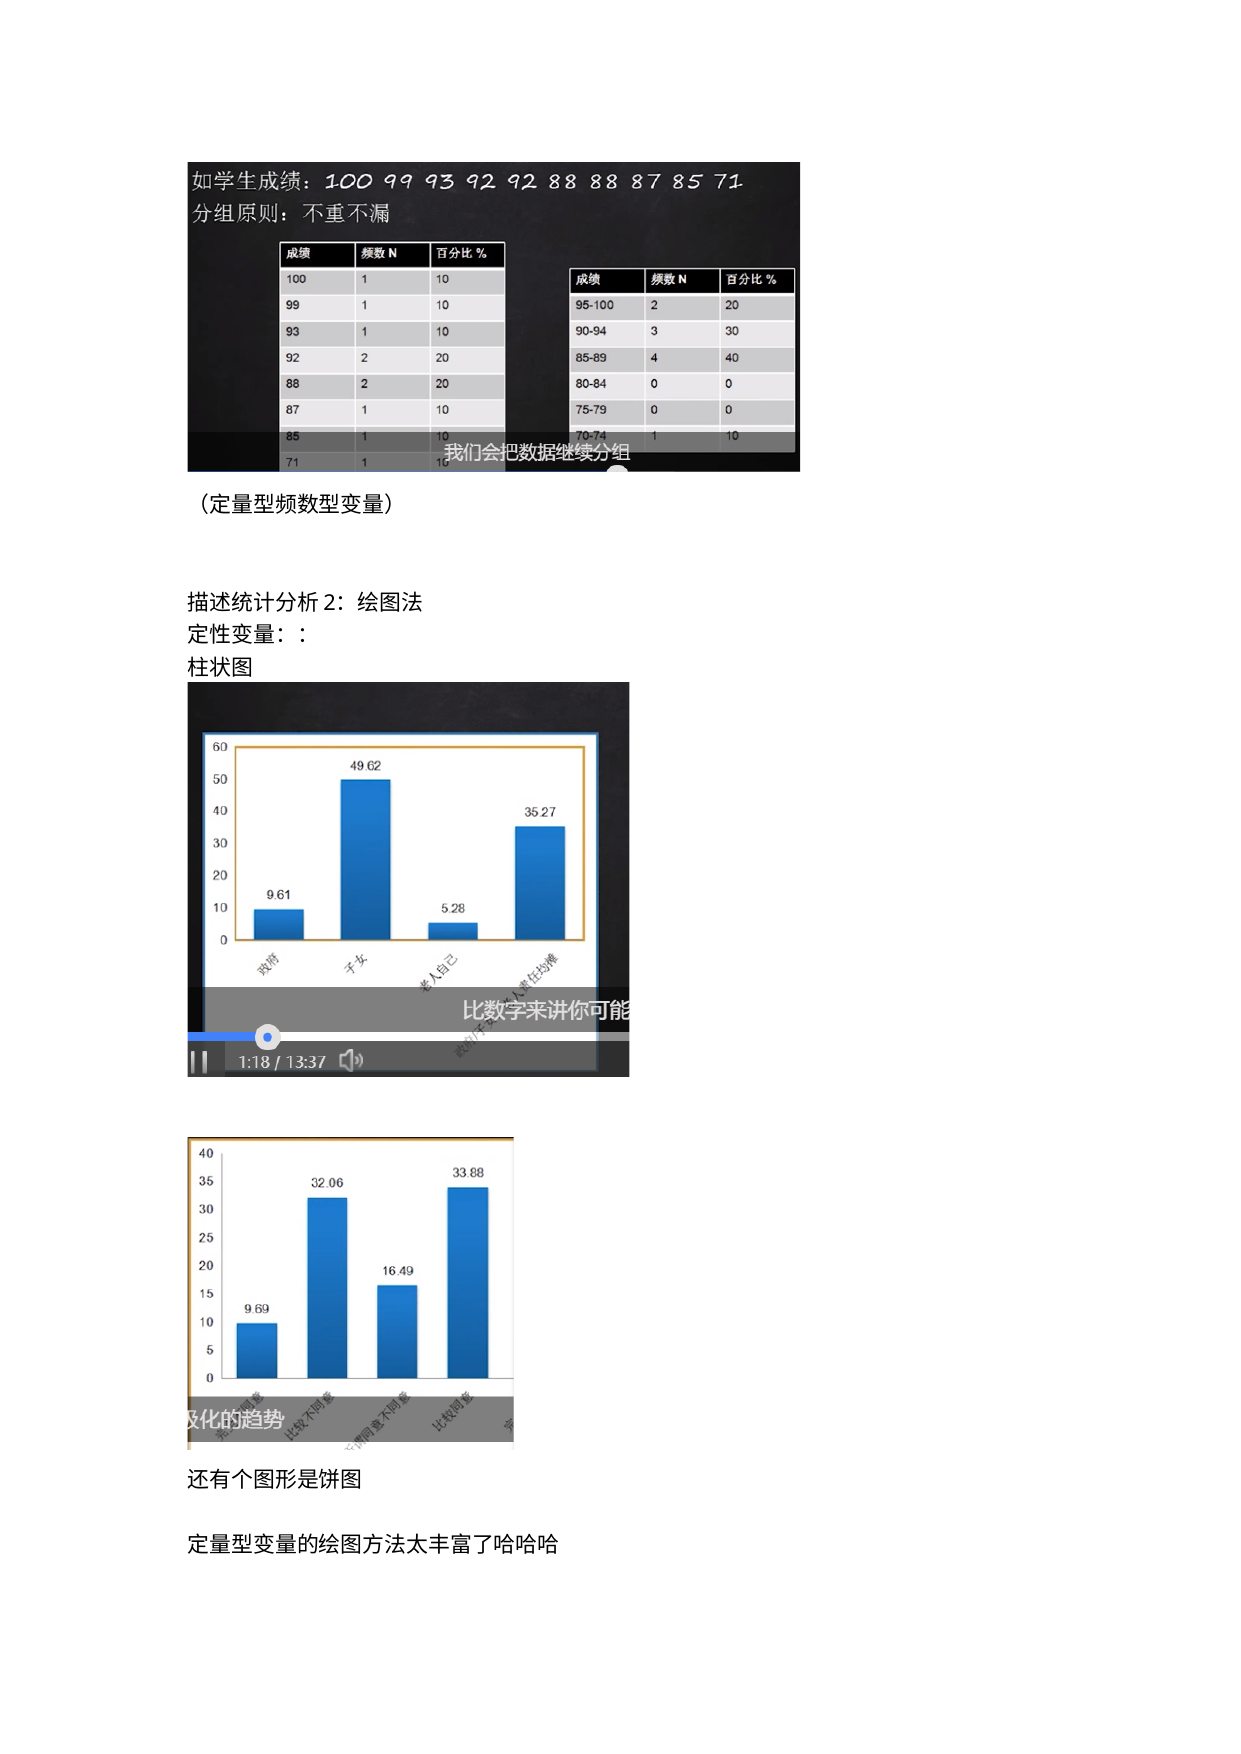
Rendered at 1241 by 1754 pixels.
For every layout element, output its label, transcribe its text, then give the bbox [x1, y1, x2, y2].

picture [187, 162, 800, 472]
text 定量型变量的绘图方法太丰富了哈哈哈 [187, 1527, 1053, 1559]
picture [187, 682, 630, 1077]
text 定性变量：： 柱状图 [187, 617, 1053, 682]
picture [187, 1137, 514, 1450]
text 描述统计分析2：绘图法 [187, 584, 1053, 617]
text （定量型频数型变量） [187, 487, 1053, 519]
text 还有个图形是饼图 [187, 1462, 1053, 1494]
